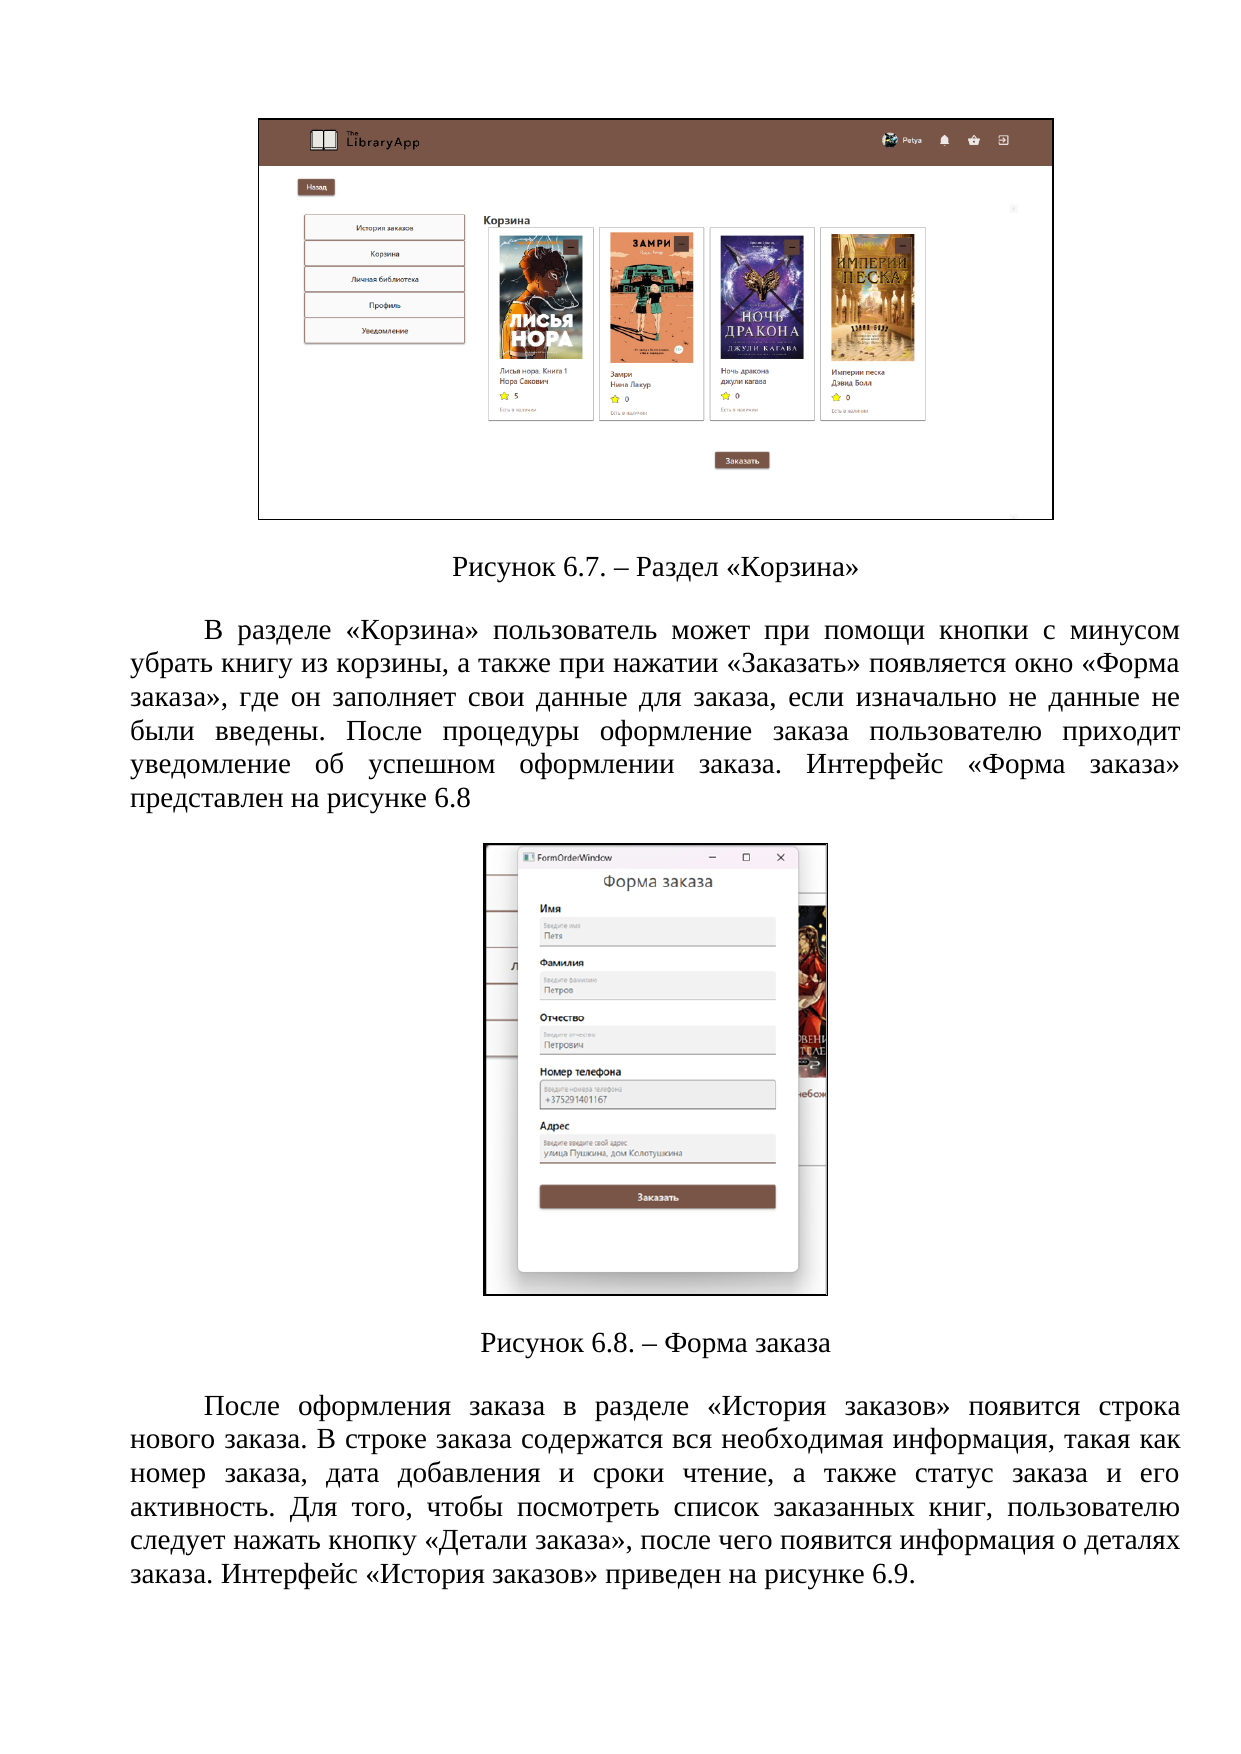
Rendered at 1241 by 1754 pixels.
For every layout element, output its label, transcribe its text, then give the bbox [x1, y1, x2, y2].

text В разделе «Корзина» пользователь может при помощи кнопки с минусом убрать книгу из корзины, а также при нажатии «Заказать» появляется окно «Форма заказа», где он заполняет свои данные для заказа, если изначально не данные не были введены. После процедуры оформление заказа пользователю приходит уведомление об успешном оформлении заказа. Интерфейс «Форма заказа» представлен на рисунке 6.8 [130, 612, 1181, 813]
text После оформления заказа в разделе «История заказов» появится строка нового заказа. В строке заказа содержатся вся необходимая информация, такая как номер заказа, дата добавления и сроки чтение, а также статус заказа и его активность. Для того, чтобы посмотреть список заказанных книг, пользователю следует нажать кнопку «Детали заказа», после чего появится информация о деталях заказа. Интерфейс «История заказов» приведен на рисунке 6.9. [130, 1388, 1181, 1589]
picture [485, 844, 827, 1295]
text Рисунок 6.7. – Раздел «Корзина» [130, 549, 1181, 583]
picture [259, 120, 1052, 519]
text Рисунок 6.8. – Форма заказа [130, 1325, 1181, 1359]
